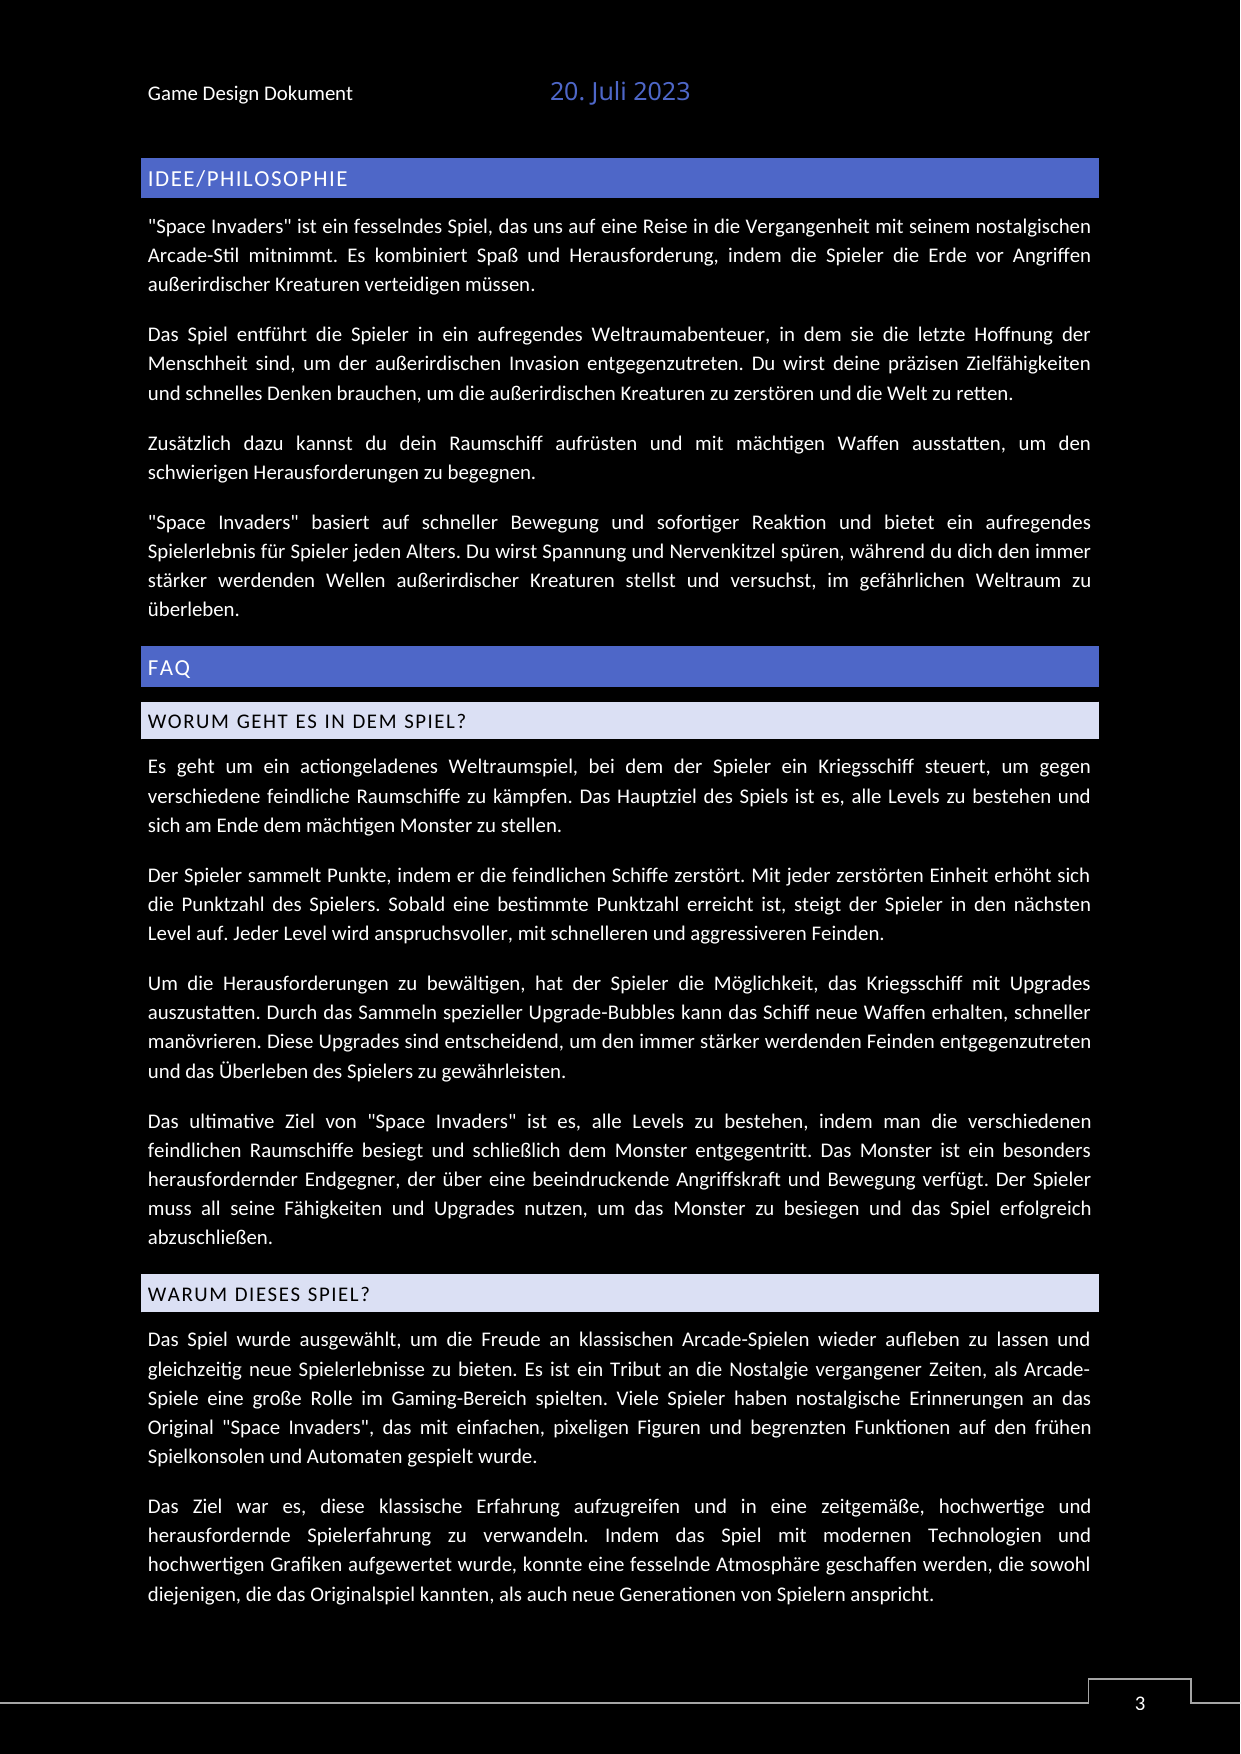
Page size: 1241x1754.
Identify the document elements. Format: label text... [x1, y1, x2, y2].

text Das Ziel war es, diese klassische Erfahrung aufzugreifen und in eine zeitgemäße, hochwertige und herausfordernde Spielerfahrung zu verwandeln. Indem das Spiel mit modernen Technologien und hochwertigen Grafiken aufgewertet wurde, konnte eine fesselnde Atmosphäre geschaffen werden, die sowohl diejenigen, die das Originalspiel kannten, als auch neue Generationen von Spielern anspricht. [148, 1493, 1093, 1606]
text Das Spiel wurde ausgewählt, um die Freude an klassischen Arcade-Spielen wieder aufleben zu lassen und gleichzeitig neue Spielerlebnisse zu bieten. Es ist ein Tribut an die Nostalgie vergangener Zeiten, als Arcade-Spiele eine große Rolle im Gaming-Bereich spielten. Viele Spieler haben nostalgische Erinnerungen an das Original "Space Invaders", das mit einfachen, pixeligen Figuren und begrenzten Funktionen auf den frühen Spielkonsolen und Automaten gespielt wurde. [148, 1327, 1093, 1469]
text Das ultimative Ziel von "Space Invaders" ist es, alle Levels zu bestehen, indem man die verschiedenen feindlichen Raumschiffe besiegt und schließlich dem Monster entgegentritt. Das Monster ist ein besonders herausfordernder Endgegner, der über eine beeindruckende Angriffskraft und Bewegung verfügt. Der Spieler muss all seine Fähigkeiten und Upgrades nutzen, um das Monster zu besiegen und das Spiel erfolgreich abzuschließen. [148, 1108, 1093, 1250]
subtitle FAQ [148, 653, 1093, 681]
text Es geht um ein actiongeladenes Weltraumspiel, bei dem der Spieler ein Kriegsschiff steuert, um gegen verschiedene feindliche Raumschiffe zu kämpfen. Das Hauptziel des Spiels ist es, alle Levels zu bestehen und sich am Ende dem mächtigen Monster zu stellen. [148, 754, 1093, 837]
text Das Spiel entführt die Spieler in ein aufregendes Weltraumabenteuer, in dem sie die letzte Hoffnung der Menschheit sind, um der außerirdischen Invasion entgegenzutreten. Du wirst deine präzisen Zielfähigkeiten und schnelles Denken brauchen, um die außerirdischen Kreaturen zu zerstören und die Welt zu retten. [148, 321, 1093, 405]
text Um die Herausforderungen zu bewältigen, hat der Spieler die Möglichkeit, das Kriegsschiff mit Upgrades auszustatten. Durch das Sammeln spezieller Upgrade-Bubbles kann das Schiff neue Waffen erhalten, schneller manövrieren. Diese Upgrades sind entscheidend, um den immer stärker werdenden Feinden entgegenzutreten und das Überleben des Spielers zu gewährleisten. [148, 970, 1093, 1083]
text "Space Invaders" basiert auf schneller Bewegung und sofortiger Reaktion und bietet ein aufregendes Spielerlebnis für Spieler jeden Alters. Du wirst Spannung und Nervenkitzel spüren, während du dich den immer stärker werdenden Wellen außerirdischer Kreaturen stellst und versuchst, im gefährlichen Weltraum zu überleben. [148, 509, 1093, 622]
subtitle Idee/Philosophie [148, 164, 1093, 192]
subtitle Worum geht es in dem Spiel? [148, 708, 1093, 733]
text Der Spieler sammelt Punkte, indem er die feindlichen Schiffe zerstört. Mit jeder zerstörten Einheit erhöht sich die Punktzahl des Spielers. Sobald eine bestimmte Punktzahl erreicht ist, steigt der Spieler in den nächsten Level auf. Jeder Level wird anspruchsvoller, mit schnelleren und aggressiveren Feinden. [148, 862, 1093, 946]
text "Space Invaders" ist ein fesselndes Spiel, das uns auf eine Reise in die Vergangenheit mit seinem nostalgischen Arcade-Stil mitnimmt. Es kombiniert Spaß und Herausforderung, indem die Spieler die Erde vor Angriffen außerirdischer Kreaturen verteidigen müssen. [148, 213, 1093, 297]
text Zusätzlich dazu kannst du dein Raumschiff aufrüsten und mit mächtigen Waffen ausstatten, um den schwierigen Herausforderungen zu begegnen. [148, 430, 1093, 484]
subtitle Warum dieses spiel? [148, 1281, 1093, 1306]
